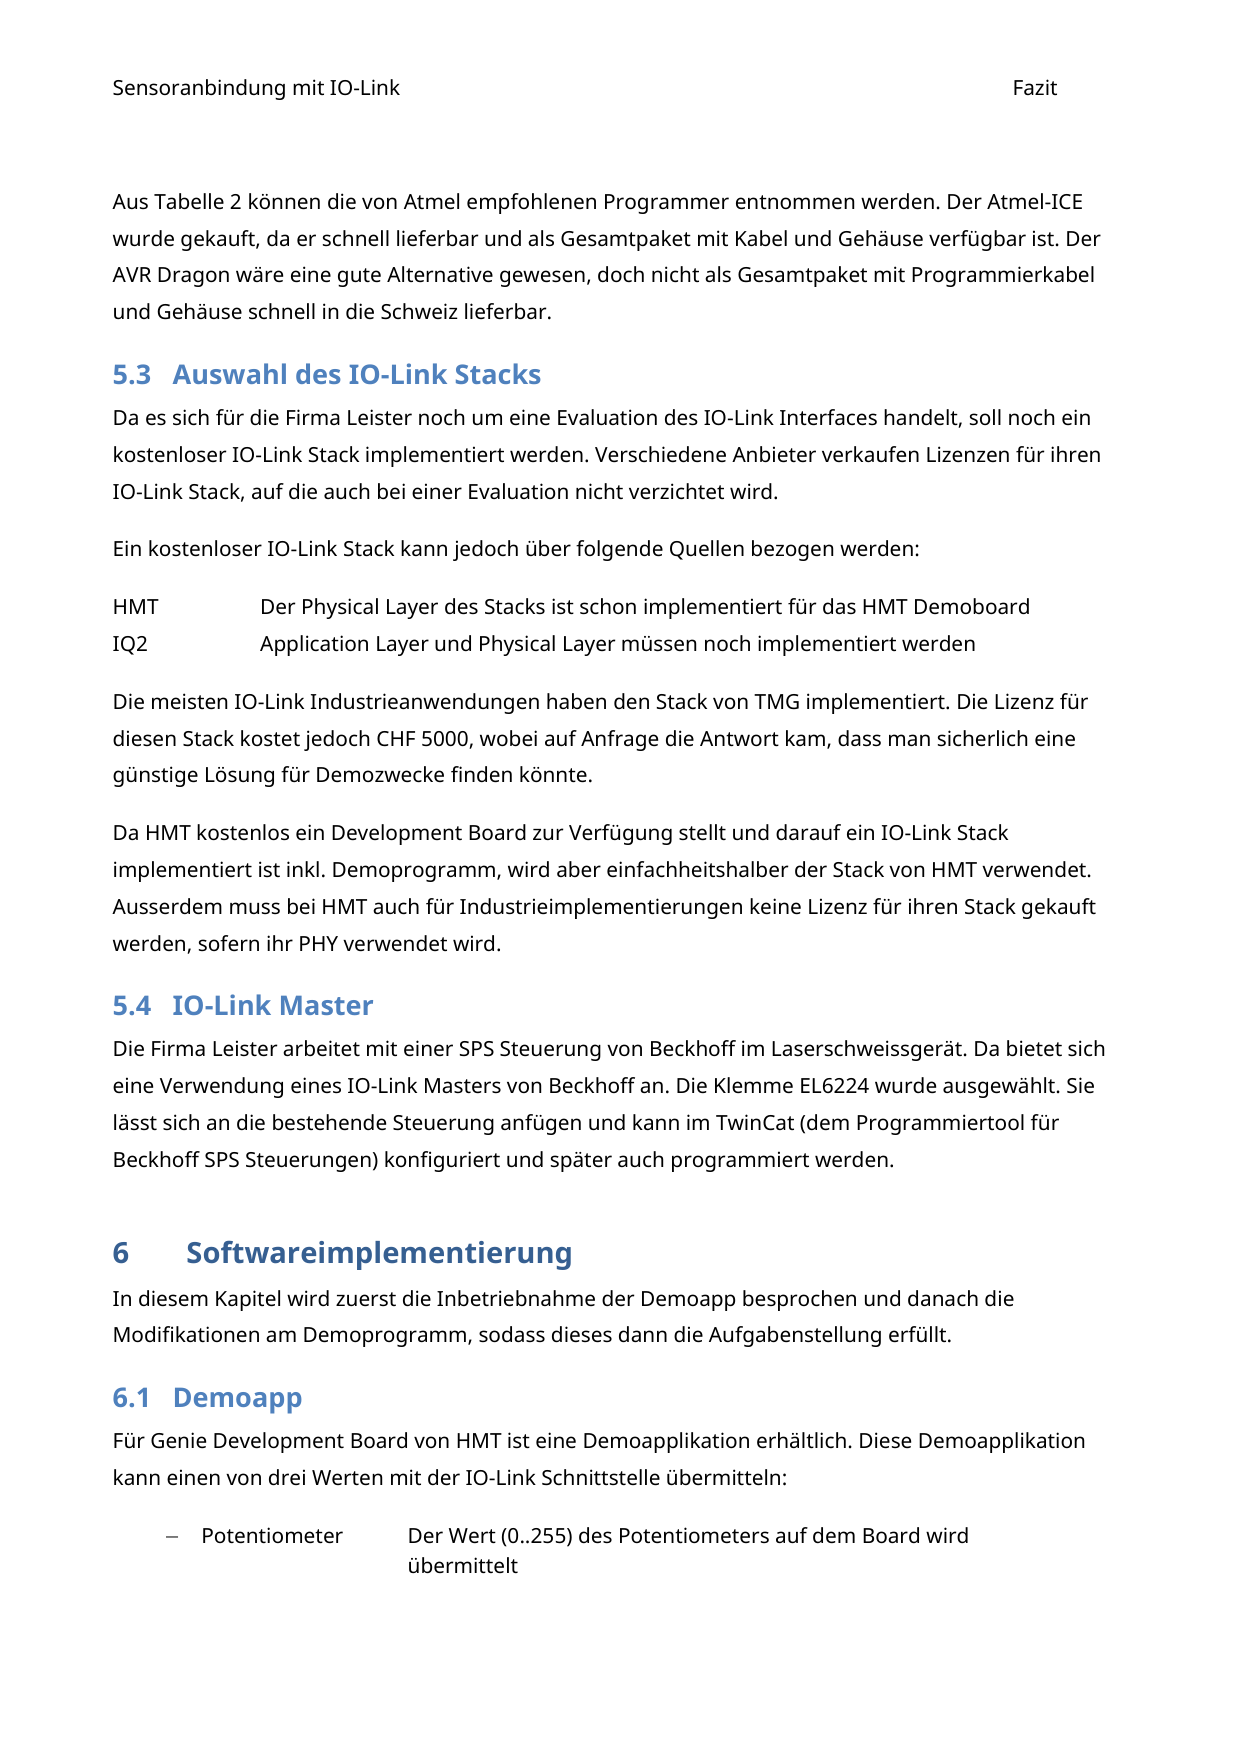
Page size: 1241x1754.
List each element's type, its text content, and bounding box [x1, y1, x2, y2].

text Aus Tabelle 2 können die von Atmel empfohlenen Programmer entnommen werden. Der Atmel-ICE wurde gekauft, da er schnell lieferbar und als Gesamtpaket mit Kabel und Gehäuse verfügbar ist. Der AVR Dragon wäre eine gute Alternative gewesen, doch nicht als Gesamtpaket mit Programmierkabel und Gehäuse schnell in die Schweiz lieferbar. [112, 150, 1128, 326]
text In diesem Kapitel wird zuerst die Inbetriebnahme der Demoapp besprochen und danach die Modifikationen am Demoprogramm, sodass dieses dann die Aufgabenstellung erfüllt. [112, 1284, 1128, 1349]
text Da es sich für die Firma Leister noch um eine Evaluation des IO-Link Interfaces handelt, soll noch ein kostenloser IO-Link Stack implementiert werden. Verschiedene Anbieter verkaufen Lizenzen für ihren IO-Link Stack, auf die auch bei einer Evaluation nicht verzichtet wird. [112, 403, 1128, 505]
subtitle IO-Link Master [112, 987, 1128, 1023]
list Potentiometer Der Wert (0..255) des Potentiometers auf dem Board wird übermittelt [164, 1521, 1128, 1580]
text Die meisten IO-Link Industrieanwendungen haben den Stack von TMG implementiert. Die Lizenz für diesen Stack kostet jedoch CHF 5000, wobei auf Anfrage die Antwort kam, dass man sicherlich eine günstige Lösung für Demozwecke finden könnte. [112, 687, 1128, 789]
subtitle Auswahl des IO-Link Stacks [112, 355, 1128, 392]
text Die Firma Leister arbeitet mit einer SPS Steuerung von Beckhoff im Laserschweissgerät. Da bietet sich eine Verwendung eines IO-Link Masters von Beckhoff an. Die Klemme EL6224 wurde ausgewählt. Sie lässt sich an die bestehende Steuerung anfügen und kann im TwinCat (dem Programmiertool für Beckhoff SPS Steuerungen) konfiguriert und später auch programmiert werden. [112, 1034, 1128, 1174]
subtitle Demoapp [112, 1378, 1128, 1415]
text Ein kostenloser IO-Link Stack kann jedoch über folgende Quellen bezogen werden: [112, 534, 1128, 563]
text Da HMT kostenlos ein Development Board zur Verfügung stellt und darauf ein IO-Link Stack implementiert ist inkl. Demoprogramm, wird aber einfachheitshalber der Stack von HMT verwendet. Ausserdem muss bei HMT auch für Industrieimplementierungen keine Lizenz für ihren Stack gekauft werden, sofern ihr PHY verwendet wird. [112, 818, 1128, 957]
text Für Genie Development Board von HMT ist eine Demoapplikation erhältlich. Diese Demoapplikation kann einen von drei Werten mit der IO-Link Schnittstelle übermitteln: [112, 1426, 1128, 1491]
subtitle Softwareimplementierung [112, 1232, 1128, 1272]
text HMT Der Physical Layer des Stacks ist schon implementiert für das HMT Demoboard IQ2 Application Layer und Physical Layer müssen noch implementiert werden [112, 592, 1128, 658]
